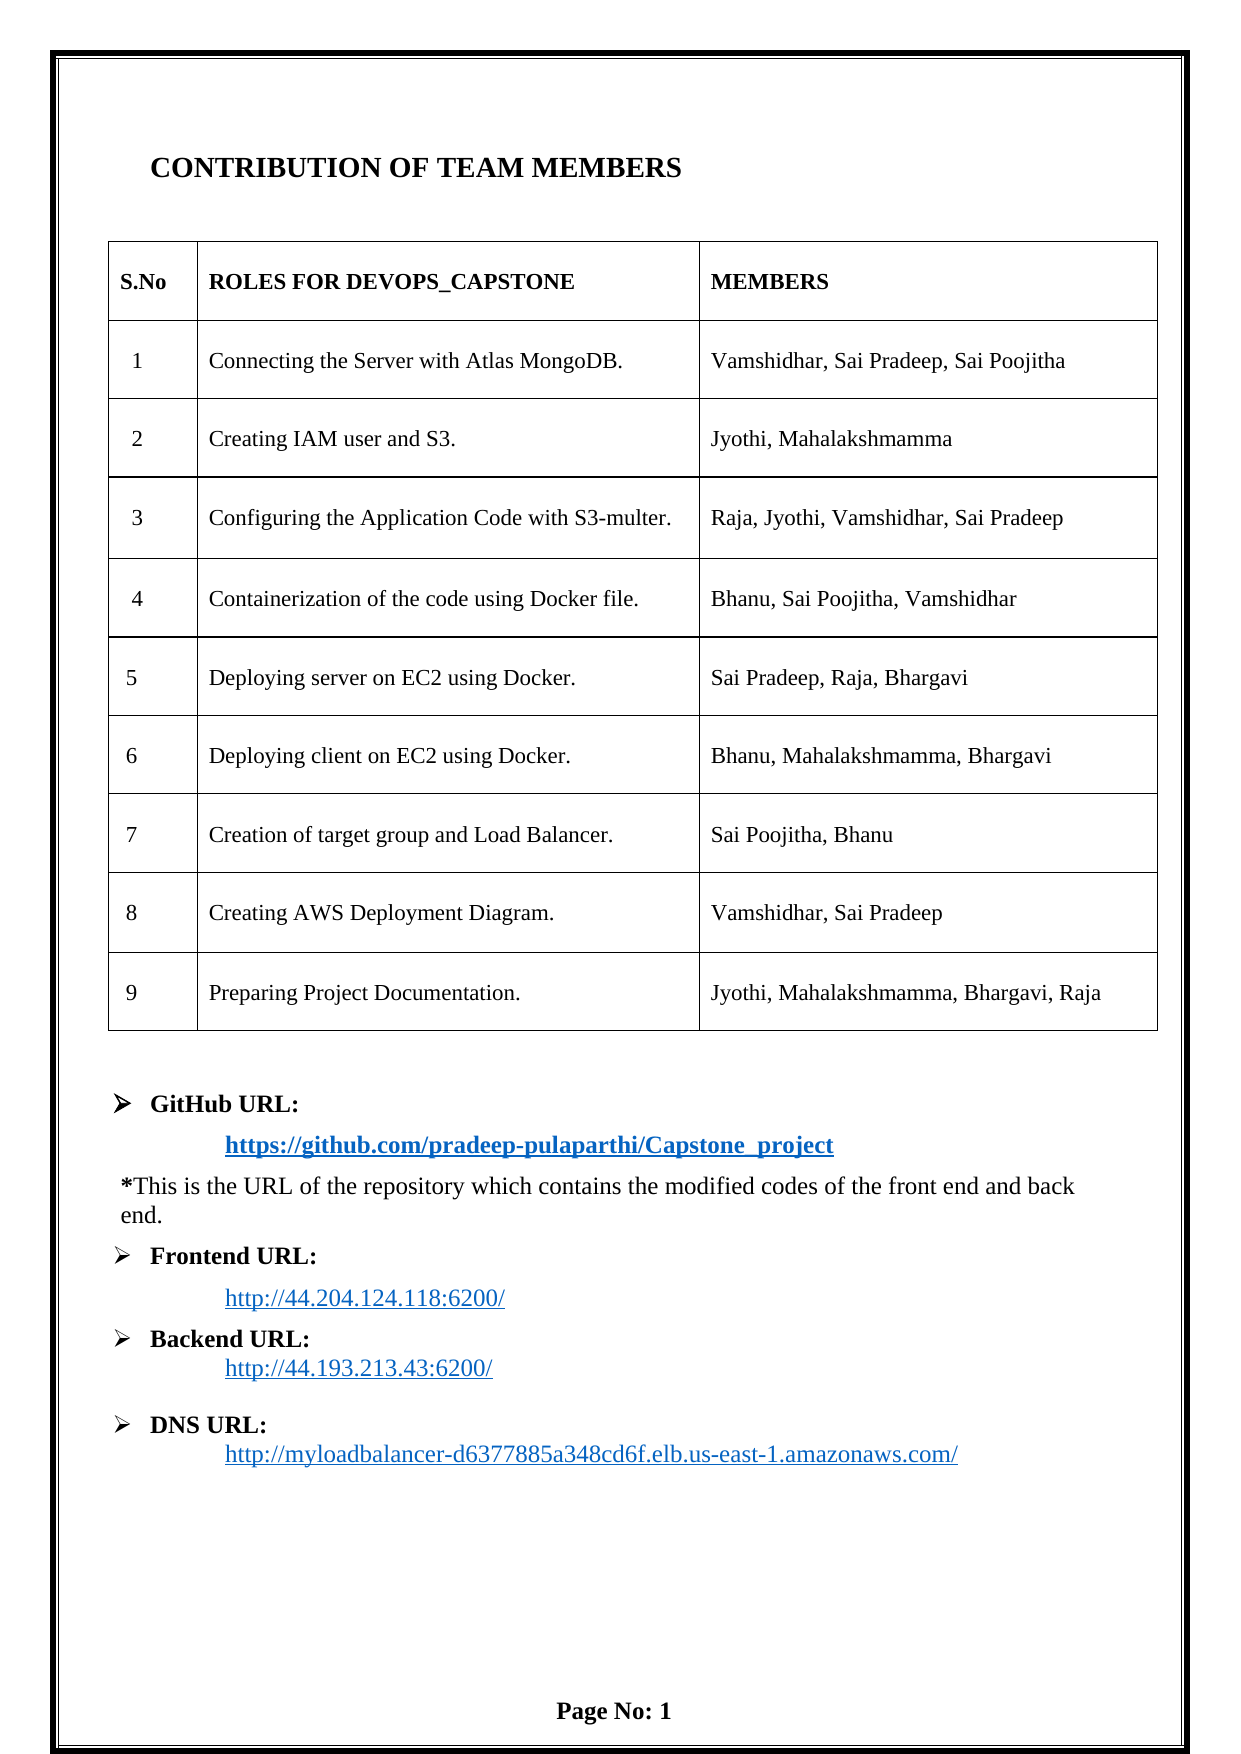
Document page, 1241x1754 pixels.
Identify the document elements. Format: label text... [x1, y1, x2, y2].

table_cell Preparing Project Documentation. [198, 953, 699, 1030]
table_cell Jyothi, Mahalakshmamma [700, 399, 1157, 476]
list GitHub URL: [112, 1089, 1107, 1118]
table_cell Deploying client on EC2 using Docker. [198, 716, 699, 793]
table_cell Vamshidhar, Sai Pradeep [700, 873, 1157, 952]
table_cell Creation of target group and Load Balancer. [198, 794, 699, 872]
list DNS URL: [112, 1410, 1107, 1439]
table_cell Bhanu, Mahalakshmamma, Bhargavi [700, 716, 1157, 793]
table_cell 4 [109, 559, 197, 636]
list Backend URL: [112, 1324, 1107, 1353]
table_cell 8 [109, 873, 197, 952]
table_cell 5 [109, 638, 197, 715]
table_cell Creating IAM user and S3. [198, 399, 699, 476]
text http://44.204.124.118:6200/ [150, 1283, 1107, 1311]
table_cell Connecting the Server with Atlas MongoDB. [198, 321, 699, 398]
table_cell Jyothi, Mahalakshmamma, Bhargavi, Raja [700, 953, 1157, 1030]
table_header S.No [109, 242, 197, 319]
text CONTRIBUTION OF TEAM MEMBERS [150, 150, 1107, 183]
table_cell Vamshidhar, Sai Pradeep, Sai Poojitha [700, 321, 1157, 398]
table_header ROLES FOR DEVOPS_CAPSTONE [198, 242, 699, 319]
table_cell 6 [109, 716, 197, 793]
table_cell 3 [109, 478, 197, 558]
table_header MEMBERS [700, 242, 1157, 319]
table_cell 1 [109, 321, 197, 398]
table_cell Raja, Jyothi, Vamshidhar, Sai Pradeep [700, 478, 1157, 558]
table_cell Containerization of the code using Docker file. [198, 559, 699, 636]
table_cell 7 [109, 794, 197, 872]
table_cell 9 [109, 953, 197, 1030]
text https://github.com/pradeep-pulaparthi/Capstone_project [76, 1130, 1107, 1159]
table_cell Deploying server on EC2 using Docker. [198, 638, 699, 715]
table_cell 2 [109, 399, 197, 476]
list http://44.193.213.43:6200/ [225, 1353, 1107, 1381]
table_cell Creating AWS Deployment Diagram. [198, 873, 699, 952]
list Frontend URL: [112, 1241, 1107, 1270]
list http://myloadbalancer-d6377885a348cd6f.elb.us-east-1.amazonaws.com/ [225, 1439, 1107, 1468]
table_cell Configuring the Application Code with S3-multer. [198, 478, 699, 558]
table_cell Sai Pradeep, Raja, Bhargavi [700, 638, 1157, 715]
text *This is the URL of the repository which contains the modified codes of the front end and back end. [120, 1171, 1107, 1229]
table_cell Bhanu, Sai Poojitha, Vamshidhar [700, 559, 1157, 636]
table_cell Sai Poojitha, Bhanu [700, 794, 1157, 872]
